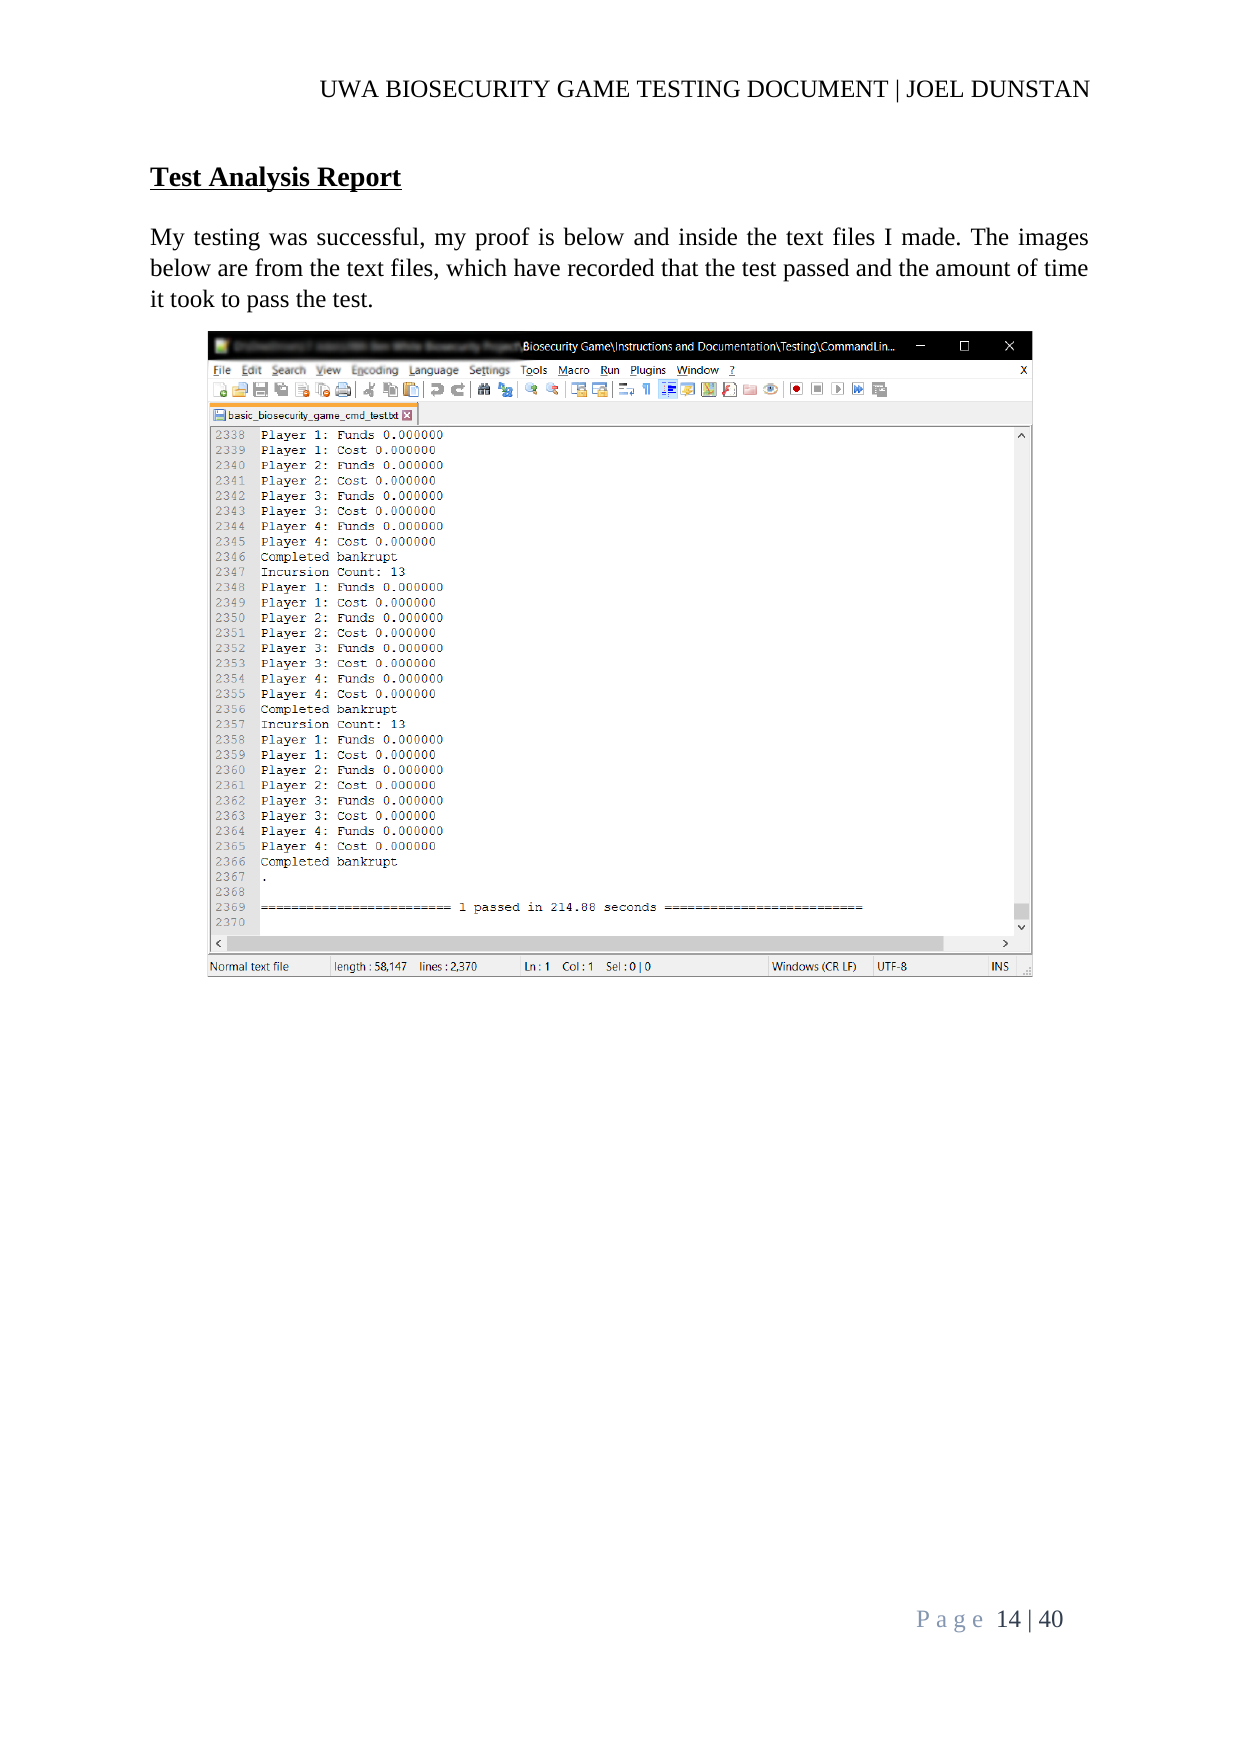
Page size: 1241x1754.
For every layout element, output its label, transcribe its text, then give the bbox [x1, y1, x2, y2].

text My testing was successful, my proof is below and inside the text files I made. The images below are from the text files, which have recorded that the test passed and the amount of time it took to pass the test. [150, 222, 1090, 313]
picture [207, 331, 1033, 977]
subtitle Test Analysis Report [150, 160, 1090, 193]
